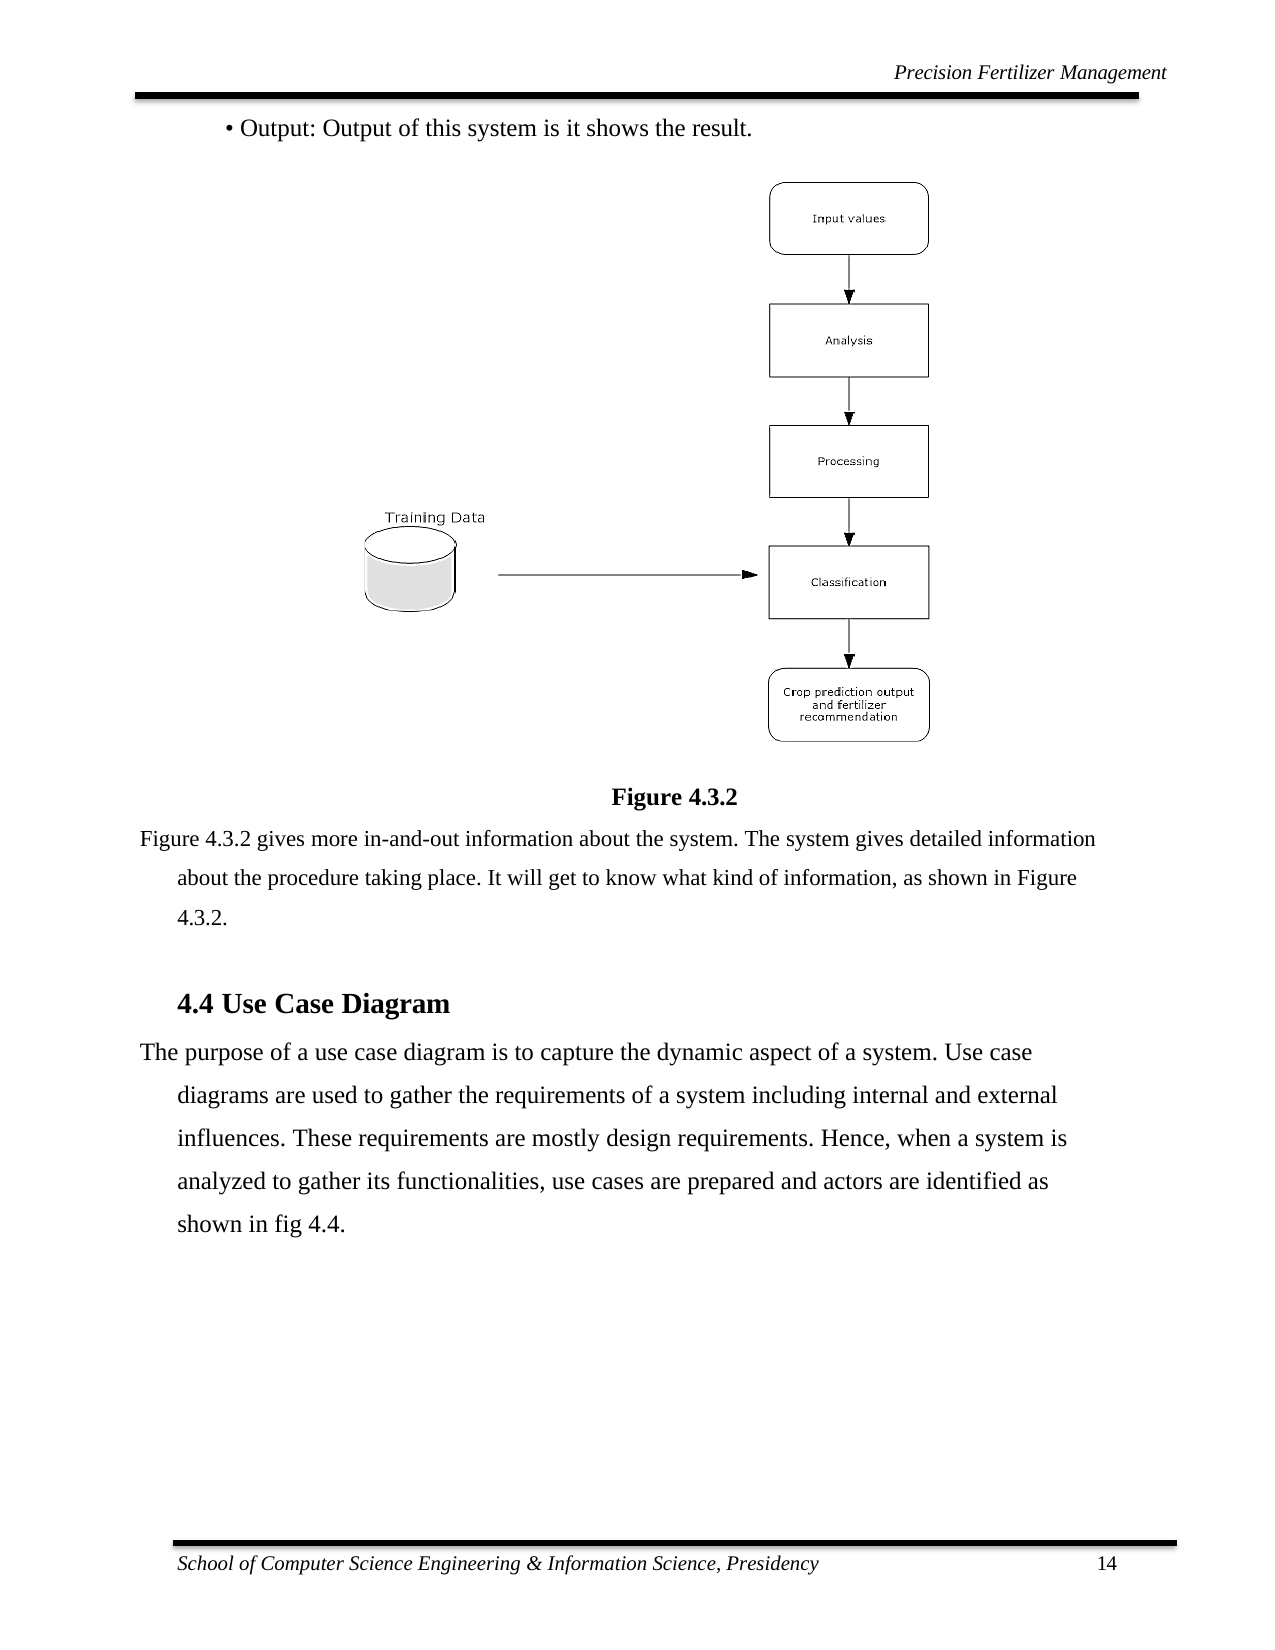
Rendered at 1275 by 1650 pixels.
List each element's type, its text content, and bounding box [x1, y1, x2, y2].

text Figure 4.3.2 gives more in-and-out information about the system. The system gives detailed information about the procedure taking place. It will get to know what kind of information, as shown in Figure 4.3.2. [139, 825, 1130, 930]
text The purpose of a use case diagram is to capture the dynamic aspect of a system. Use case diagrams are used to gather the requirements of a system including internal and external influences. These requirements are mostly design requirements. Hence, when a system is analyzed to gather its functionalities, use cases are prepared and actors are identified as shown in fig 4.4. [139, 1037, 1069, 1238]
picture [167, 1537, 1182, 1555]
subtitle Figure 4.3.2 [611, 782, 1200, 811]
list Output: Output of this system is it shows the result. [225, 113, 1200, 142]
picture [129, 90, 1145, 108]
subtitle Use Case Diagram [177, 987, 1200, 1020]
picture [364, 182, 930, 742]
